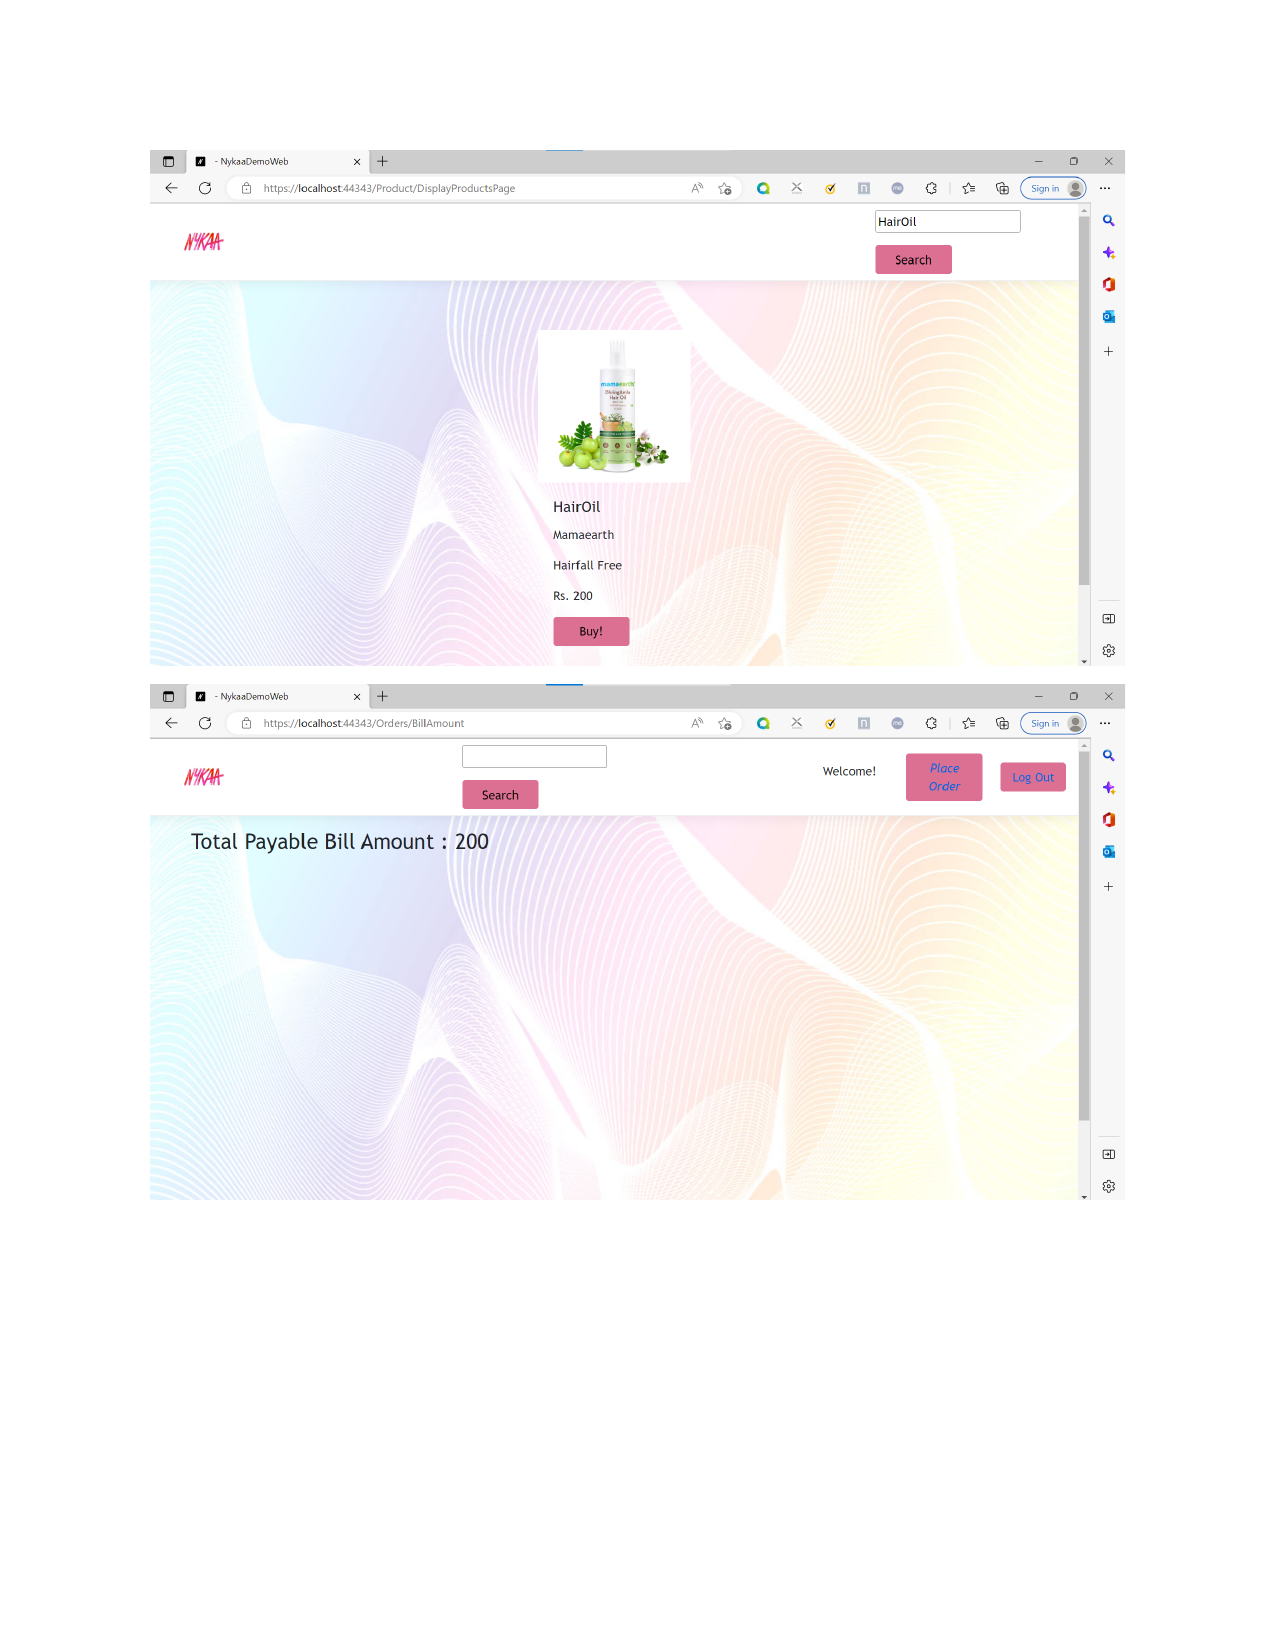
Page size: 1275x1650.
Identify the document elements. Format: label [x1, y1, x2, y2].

picture [150, 684, 1125, 1200]
picture [150, 150, 1125, 666]
